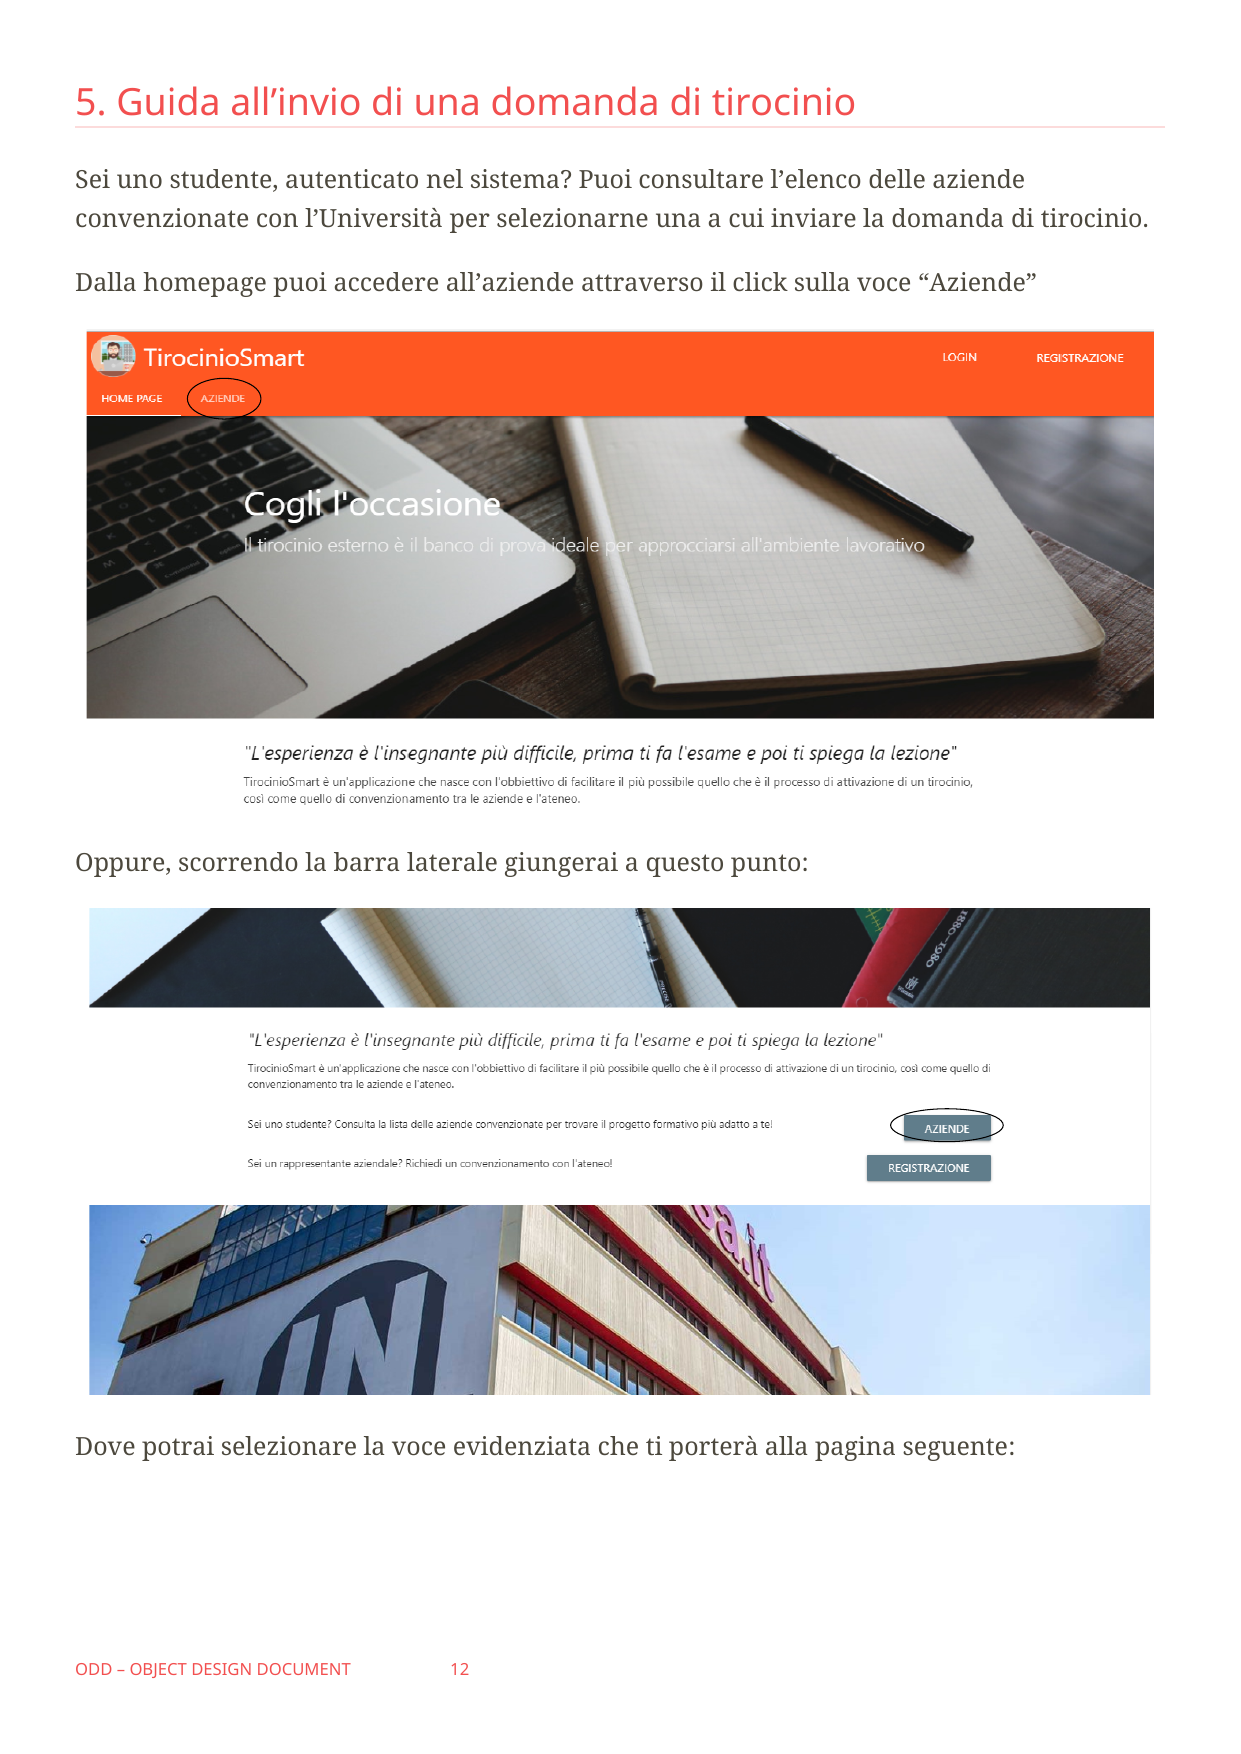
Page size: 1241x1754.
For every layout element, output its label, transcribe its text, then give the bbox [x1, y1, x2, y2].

text Dalla homepage puoi accedere all’aziende attraverso il click sulla voce “Aziende” [75, 265, 1165, 299]
text 5. Guida all’invio di una domanda di tirocinio [75, 75, 1165, 126]
picture [86, 329, 1154, 812]
picture [89, 908, 1152, 1395]
text Sei uno studente, autenticato nel sistema? Puoi consultare l’elenco delle aziende convenzionate con l’Università per selezionarne una a cui inviare la domanda di tirocinio. [75, 162, 1165, 235]
text Oppure, scorrendo la barra laterale giungerai a questo punto: [75, 845, 1165, 879]
text Dove potrai selezionare la voce evidenziata che ti porterà alla pagina seguente: [75, 1428, 1165, 1462]
